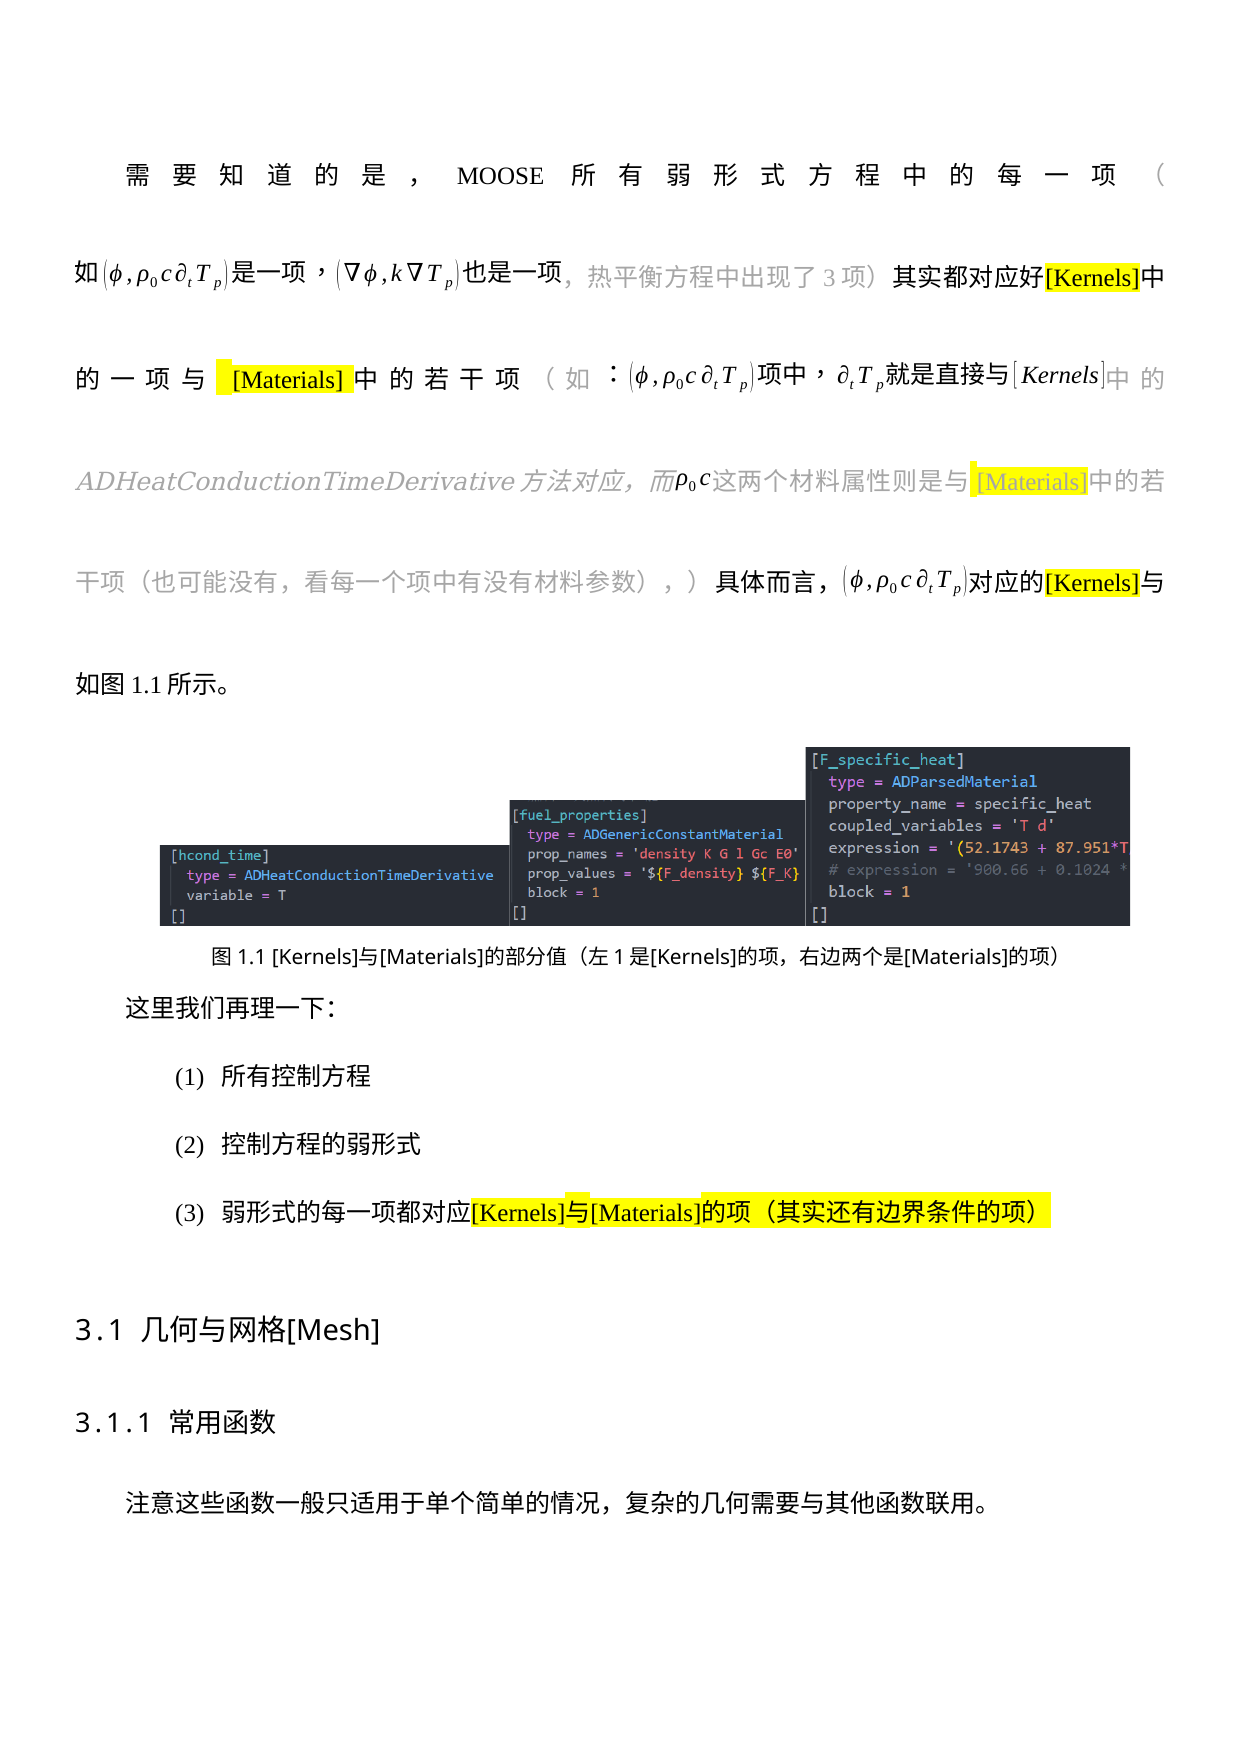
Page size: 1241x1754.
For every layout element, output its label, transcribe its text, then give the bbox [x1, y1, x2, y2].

text 这里我们再理一下： [75, 973, 1165, 1041]
picture [159, 747, 1131, 926]
subtitle 几何与网格[Mesh] [75, 1294, 1165, 1362]
list 控制方程的弱形式 [175, 1108, 1165, 1176]
list 弱形式的每一项都对应[Kernels]与[Materials]的项（其实还有边界条件的项） [175, 1176, 1165, 1244]
text 需要知道的是，MOOSE所有弱形式方程中的每一项（，热平衡方程中出现了3项）其实都对应好[Kernels]中的一项与 [Materials]中的若干项（如中的ADHeatConductionTimeDerivative方法对应，而这两个材料属性则是与 [Materials]中的若干项（也可能没有，看每一个项中有没有材料参数），）具体而言，对应的[Kernels]与如图 1.1所示。 [75, 139, 1165, 717]
subtitle 常用函数 [75, 1387, 1165, 1455]
text 注意这些函数一般只适用于单个简单的情况，复杂的几何需要与其他函数联用。 [75, 1468, 1165, 1536]
text 图 1.1 [Kernels]与[Materials]的部分值（左1是[Kernels]的项，右边两个是[Materials]的项） [75, 939, 1165, 973]
list 所有控制方程 [175, 1041, 1165, 1108]
